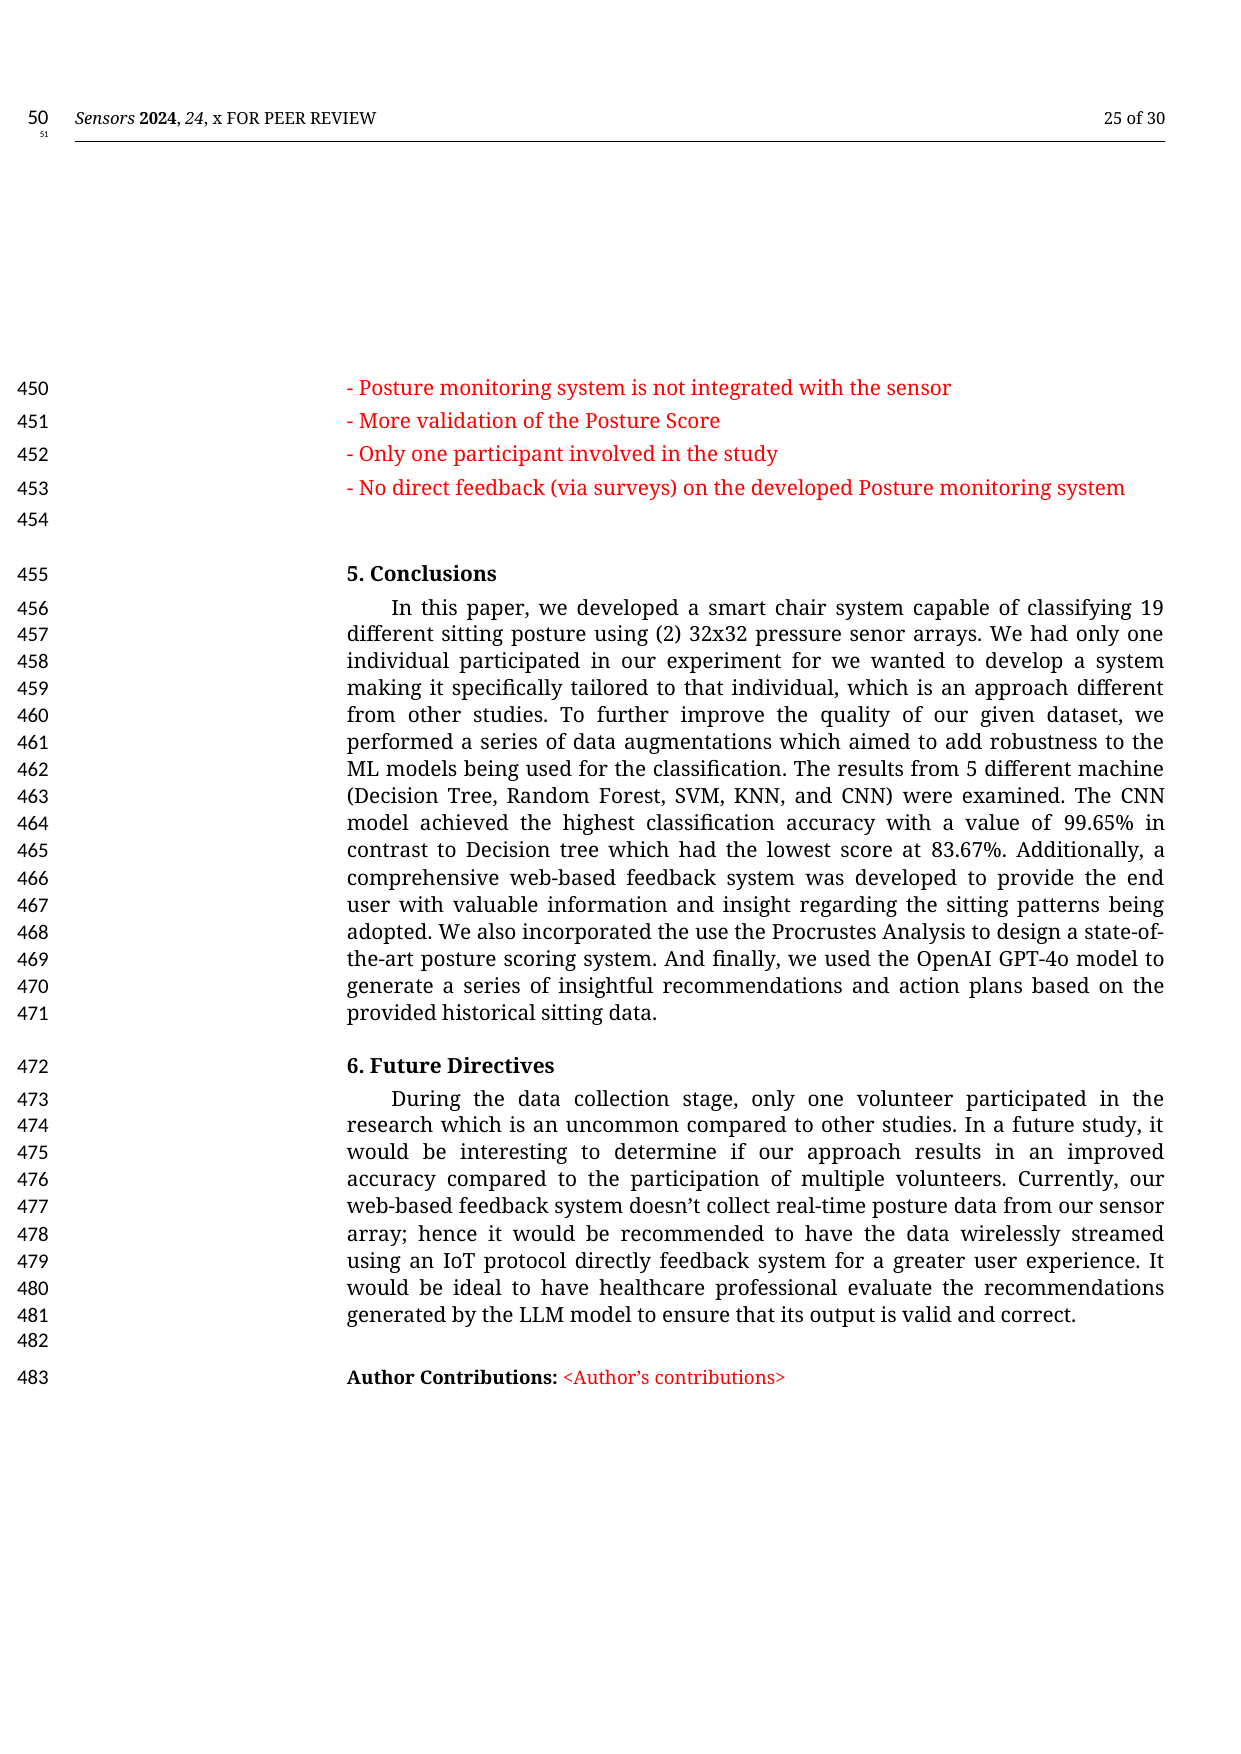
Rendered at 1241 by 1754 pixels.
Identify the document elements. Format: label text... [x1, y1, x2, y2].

subtitle - Only one participant involved in the study [347, 440, 1165, 467]
text During the data collection stage, only one volunteer participated in the research which is an uncommon compared to other studies. In a future study, it would be interesting to determine if our approach results in an improved accuracy compared to the participation of multiple volunteers. Currently, our web-based feedback system doesn’t collect real-time posture data from our sensor array; hence it would be recommended to have the data wirelessly streamed using an IoT protocol directly feedback system for a greater user experience. It would be ideal to have healthcare professional evaluate the recommendations generated by the LLM model to ensure that its output is valid and correct. [347, 1085, 1165, 1328]
subtitle - Posture monitoring system is not integrated with the sensor [347, 374, 1165, 401]
subtitle 5. Conclusions [347, 560, 1165, 587]
subtitle - More validation of the Posture Score [347, 407, 1165, 434]
subtitle - No direct feedback (via surveys) on the developed Posture monitoring system [347, 473, 1165, 500]
text Author Contributions: <Author’s contributions> [347, 1365, 1165, 1389]
text In this paper, we developed a smart chair system capable of classifying 19 different sitting posture using (2) 32x32 pressure senor arrays. We had only one individual participated in our experiment for we wanted to develop a system making it specifically tailored to that individual, which is an approach different from other studies. To further improve the quality of our given dataset, we performed a series of data augmentations which aimed to add robustness to the ML models being used for the classification. The results from 5 different machine (Decision Tree, Random Forest, SVM, KNN, and CNN) were examined. The CNN model achieved the highest classification accuracy with a value of 99.65% in contrast to Decision tree which had the lowest score at 83.67%. Additionally, a comprehensive web-based feedback system was developed to provide the end user with valuable information and insight regarding the sitting patterns being adopted. We also incorporated the use the Procrustes Analysis to design a state-of-the-art posture scoring system. And finally, we used the OpenAI GPT-4o model to generate a series of insightful recommendations and action plans based on the provided historical sitting data. [347, 593, 1165, 1027]
subtitle 6. Future Directives [347, 1052, 1165, 1078]
